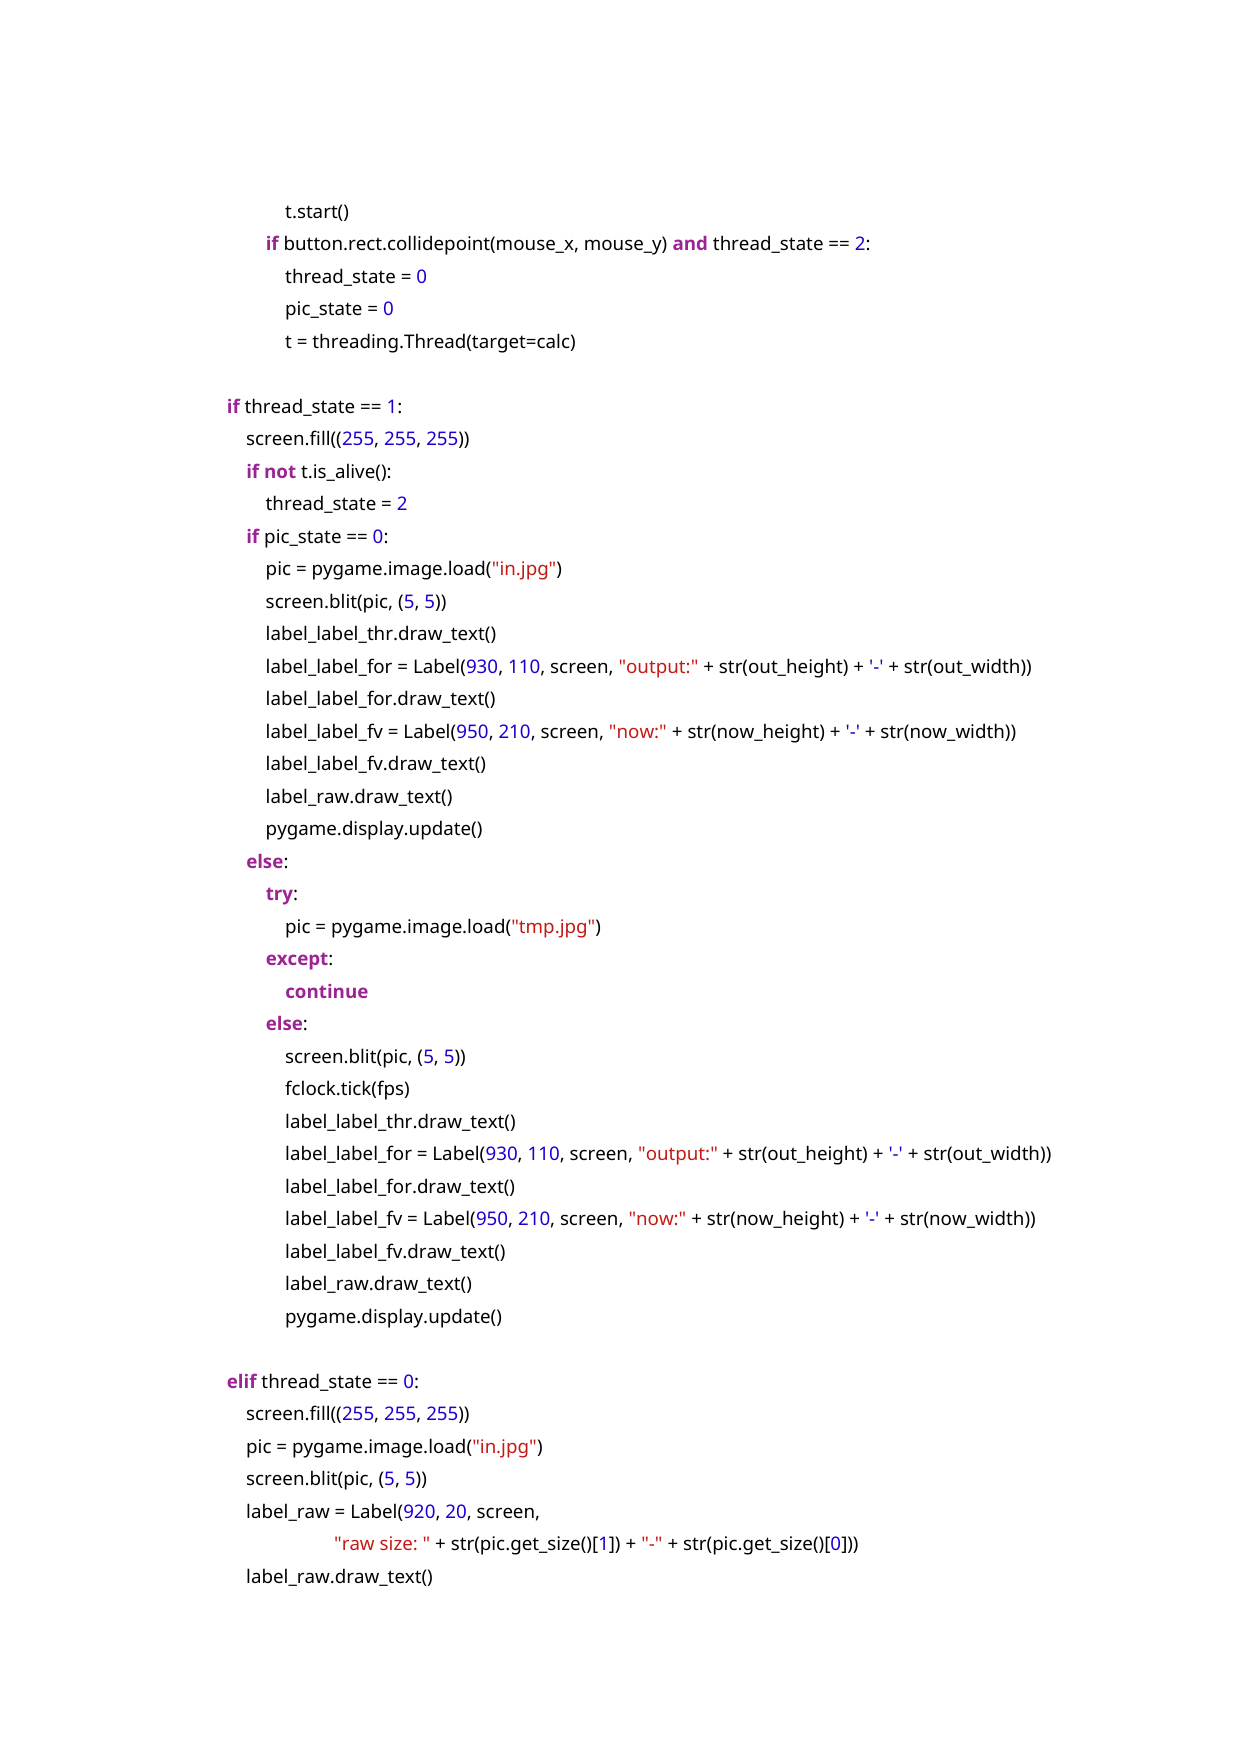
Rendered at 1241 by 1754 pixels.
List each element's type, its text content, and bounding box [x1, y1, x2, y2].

text screen.fill((255, 255, 255)) [187, 422, 1053, 454]
text "raw size: " + str(pic.get_size()[1]) + "-" + str(pic.get_size()[0])) [187, 1527, 1053, 1559]
text screen.blit(pic, (5, 5)) [187, 1039, 1053, 1072]
text if pic_state == 0: [187, 519, 1053, 552]
text pic = pygame.image.load("in.jpg") [187, 552, 1053, 584]
text screen.blit(pic, (5, 5)) [187, 1462, 1053, 1494]
text t.start() [187, 194, 1053, 227]
text label_label_fv = Label(950, 210, screen, "now:" + str(now_height) + '-' + str(now_width)) [187, 1202, 1053, 1234]
text label_label_fv.draw_text() [187, 1234, 1053, 1267]
text elif thread_state == 0: [187, 1364, 1053, 1397]
text fclock.tick(fps) [187, 1072, 1053, 1104]
text label_label_for.draw_text() [187, 682, 1053, 714]
text screen.blit(pic, (5, 5)) [187, 584, 1053, 617]
text label_label_thr.draw_text() [187, 617, 1053, 649]
text try: [187, 877, 1053, 909]
text label_label_thr.draw_text() [187, 1104, 1053, 1137]
text label_raw.draw_text() [187, 1267, 1053, 1299]
text thread_state = 2 [187, 487, 1053, 519]
text label_raw = Label(920, 20, screen, [187, 1494, 1053, 1527]
text else: [187, 1007, 1053, 1039]
text label_label_for = Label(930, 110, screen, "output:" + str(out_height) + '-' + str(out_width)) [187, 649, 1053, 682]
text label_label_fv.draw_text() [187, 747, 1053, 779]
text pic = pygame.image.load("tmp.jpg") [187, 909, 1053, 942]
text if thread_state == 1: [187, 389, 1053, 422]
text if not t.is_alive(): [187, 454, 1053, 487]
text pygame.display.update() [187, 1299, 1053, 1332]
text pygame.display.update() [187, 812, 1053, 844]
text thread_state = 0 [187, 259, 1053, 292]
text label_raw.draw_text() [187, 779, 1053, 812]
text label_label_for.draw_text() [187, 1169, 1053, 1202]
text if button.rect.collidepoint(mouse_x, mouse_y) and thread_state == 2: [187, 227, 1053, 259]
text t = threading.Thread(target=calc) [187, 324, 1053, 357]
text label_label_for = Label(930, 110, screen, "output:" + str(out_height) + '-' + str(out_width)) [187, 1137, 1053, 1169]
text label_raw.draw_text() [187, 1559, 1053, 1592]
text continue [187, 974, 1053, 1007]
text screen.fill((255, 255, 255)) [187, 1397, 1053, 1429]
text pic_state = 0 [187, 292, 1053, 324]
text label_label_fv = Label(950, 210, screen, "now:" + str(now_height) + '-' + str(now_width)) [187, 714, 1053, 747]
text pic = pygame.image.load("in.jpg") [187, 1429, 1053, 1462]
text else: [187, 844, 1053, 877]
text except: [187, 942, 1053, 974]
